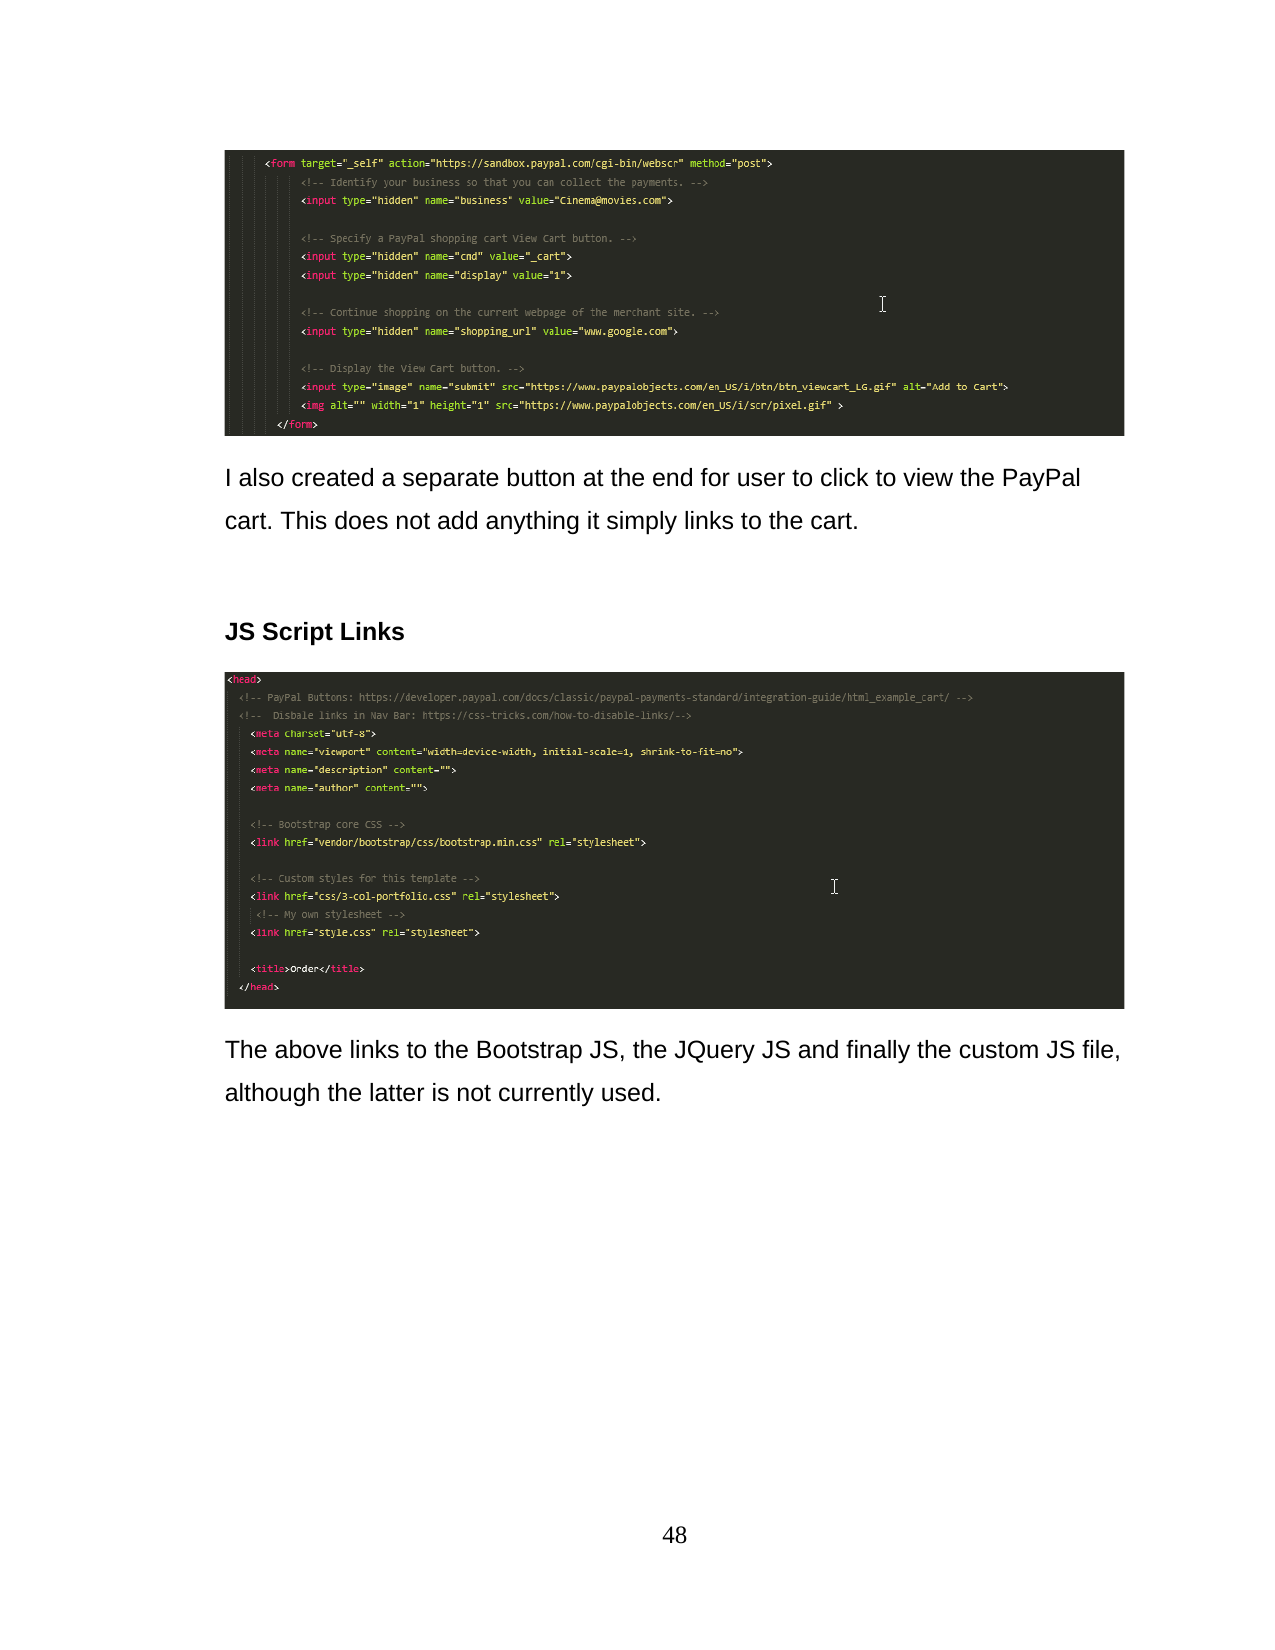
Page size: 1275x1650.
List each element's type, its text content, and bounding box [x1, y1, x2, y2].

picture [224, 150, 1125, 436]
text JS Script Links [224, 617, 1125, 646]
picture [224, 672, 1125, 1009]
text The above links to the Bootstrap JS, the JQuery JS and finally the custom JS file, although the latter is not currently used. [224, 1035, 1125, 1107]
text I also created a separate button at the end for user to click to view the PayPal cart. This does not add anything it simply links to the cart. [224, 463, 1125, 534]
